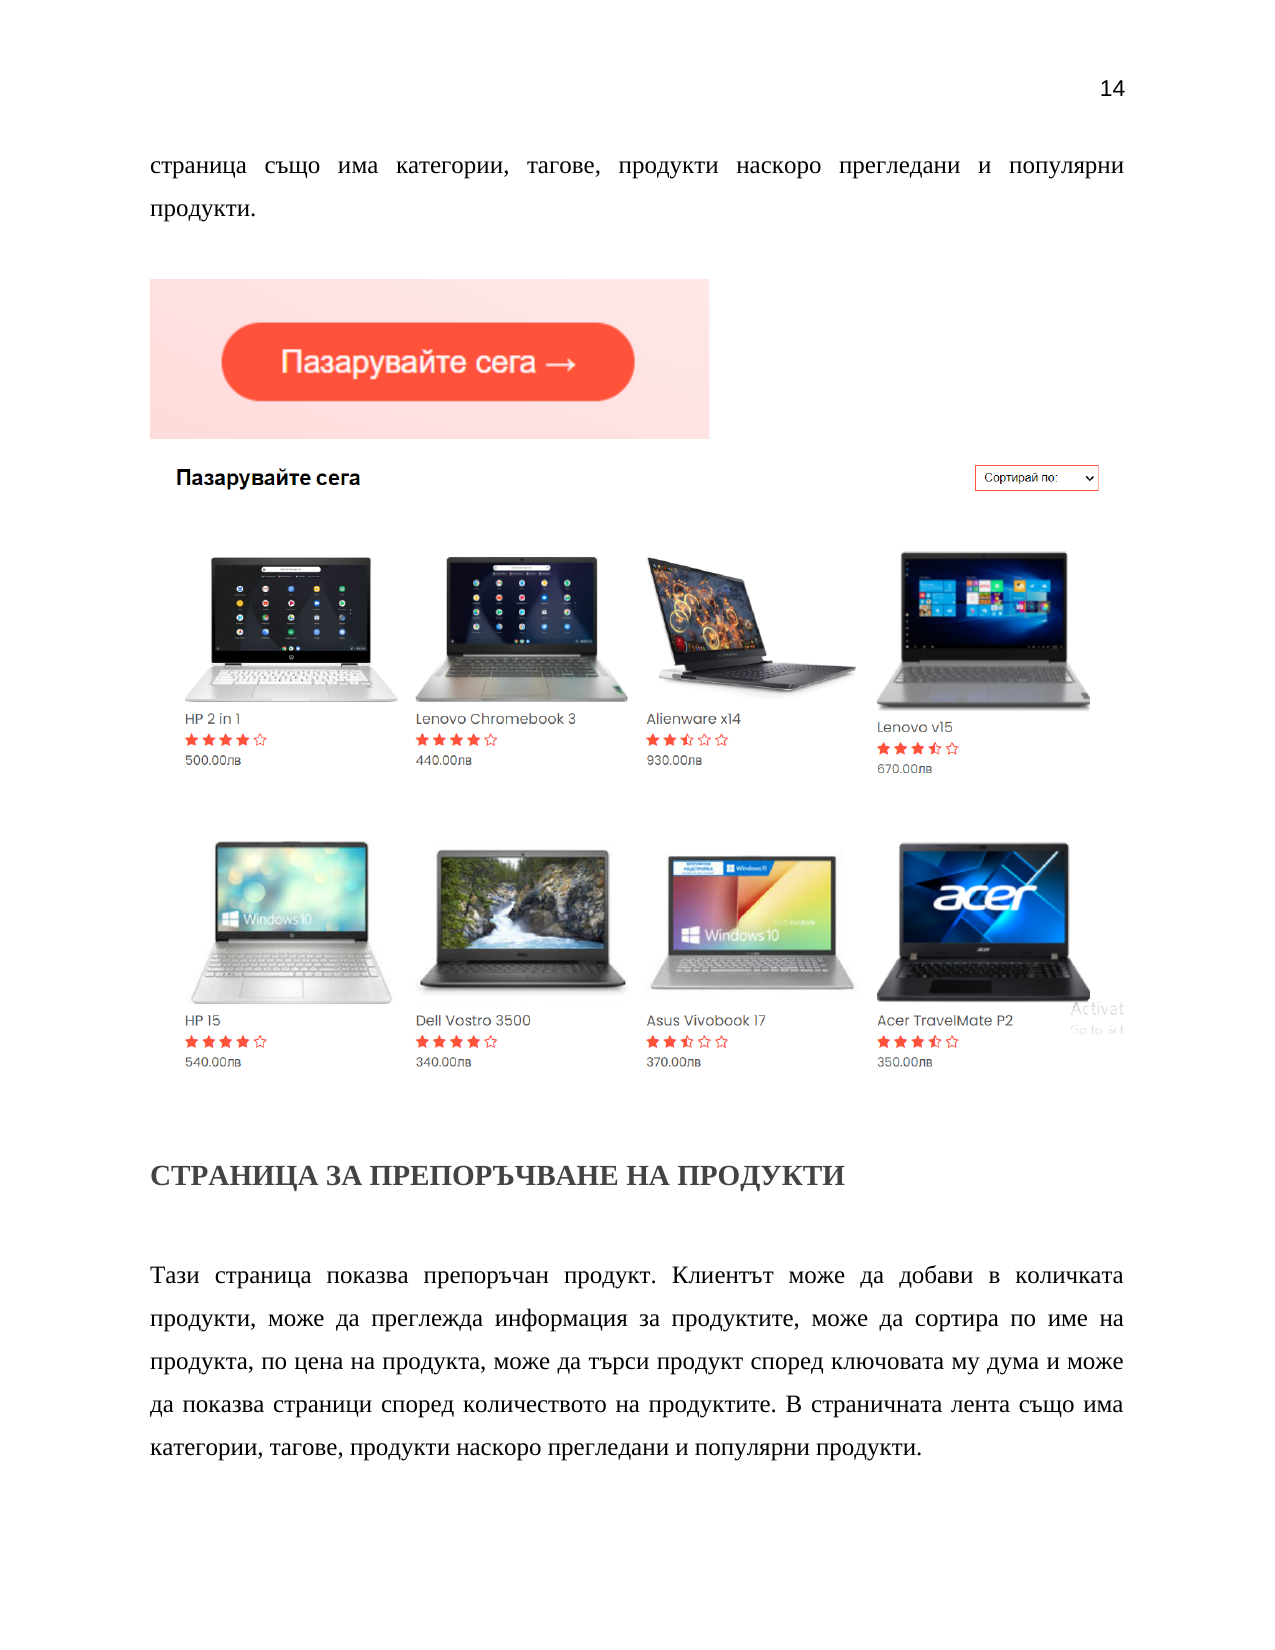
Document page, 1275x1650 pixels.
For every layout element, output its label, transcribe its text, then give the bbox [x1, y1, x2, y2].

picture [150, 451, 1125, 1069]
subtitle СТРАНИЦА ЗА ПРЕПОРЪЧВАНЕ НА ПРОДУКТИ [150, 1158, 1125, 1192]
text Тази страница показва препоръчан продукт. Клиентът може да добави в количката продукти, може да преглежда информация за продуктите, може да сортира по име на продукта, по цена на продукта, може да търси продукт според ключовата му дума и може да показва страници според количеството на продуктите. В страничната лента също има категории, тагове, продукти наскоро прегледани и популярни продукти. [150, 1260, 1125, 1461]
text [150, 150, 1125, 222]
picture [150, 279, 710, 439]
